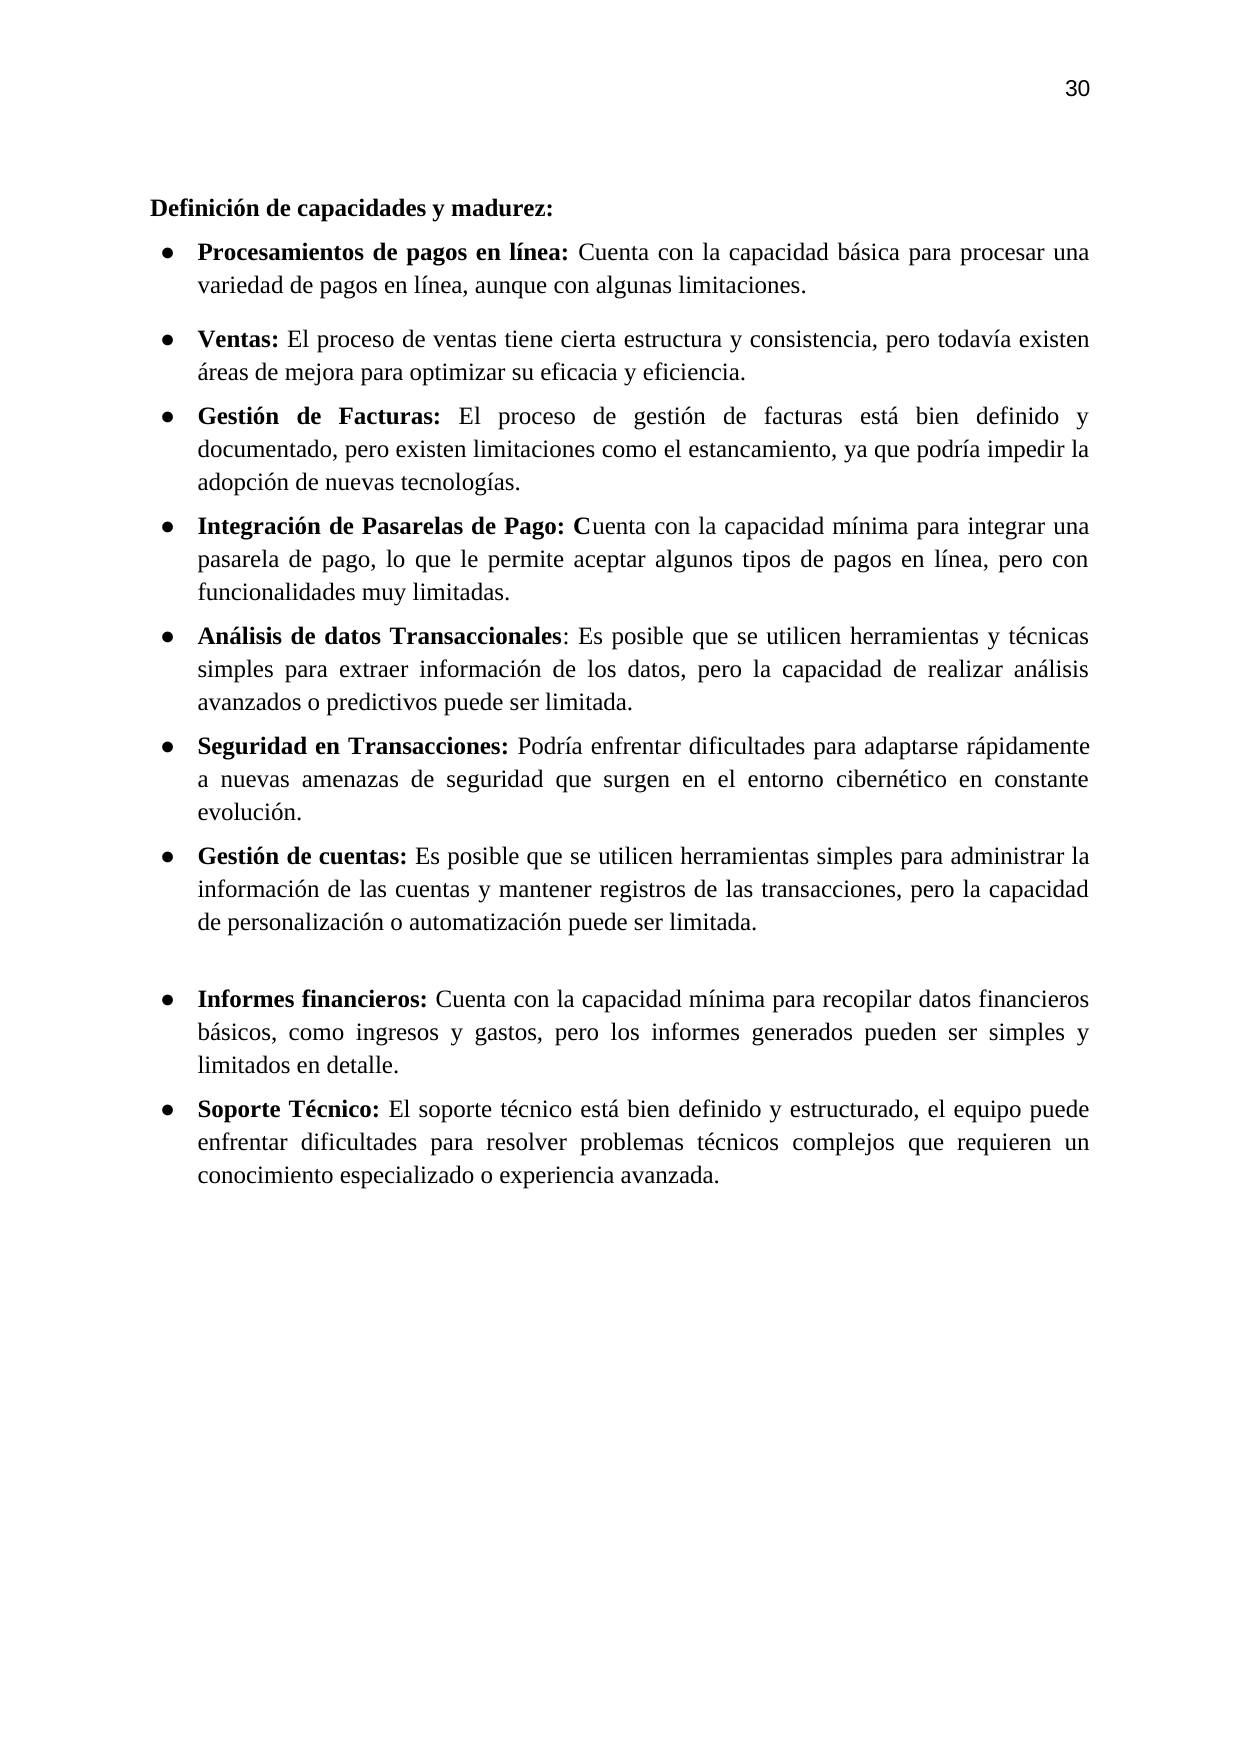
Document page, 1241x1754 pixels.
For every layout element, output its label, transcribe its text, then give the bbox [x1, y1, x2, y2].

list Gestión de Facturas: El proceso de gestión de facturas está bien definido y documentado, pero existen limitaciones como el estancamiento, ya que podría impedir la adopción de nuevas tecnologías. [160, 401, 1090, 496]
text Definición de capacidades y madurez: [150, 193, 1090, 222]
list Integración de Pasarelas de Pago: Cuenta con la capacidad mínima para integrar una pasarela de pago, lo que le permite aceptar algunos tipos de pagos en línea, pero con funcionalidades muy limitadas. [160, 511, 1090, 606]
list Soporte Técnico: El soporte técnico está bien definido y estructurado, el equipo puede enfrentar dificultades para resolver problemas técnicos complejos que requieren un conocimiento especializado o experiencia avanzada. [160, 1094, 1090, 1189]
list Procesamientos de pagos en línea: Cuenta con la capacidad básica para procesar una variedad de pagos en línea, aunque con algunas limitaciones. [160, 237, 1090, 299]
list Seguridad en Transacciones: Podría enfrentar dificultades para adaptarse rápidamente a nuevas amenazas de seguridad que surgen en el entorno cibernético en constante evolución. [160, 731, 1090, 826]
list Gestión de cuentas: Es posible que se utilicen herramientas simples para administrar la información de las cuentas y mantener registros de las transacciones, pero la capacidad de personalización o automatización puede ser limitada. [160, 841, 1090, 936]
list Análisis de datos Transaccionales: Es posible que se utilicen herramientas y técnicas simples para extraer información de los datos, pero la capacidad de realizar análisis avanzados o predictivos puede ser limitada. [160, 621, 1090, 716]
list Ventas: El proceso de ventas tiene cierta estructura y consistencia, pero todavía existen áreas de mejora para optimizar su eficacia y eficiencia. [160, 324, 1090, 386]
list Informes financieros: Cuenta con la capacidad mínima para recopilar datos financieros básicos, como ingresos y gastos, pero los informes generados pueden ser simples y limitados en detalle. [160, 984, 1090, 1079]
